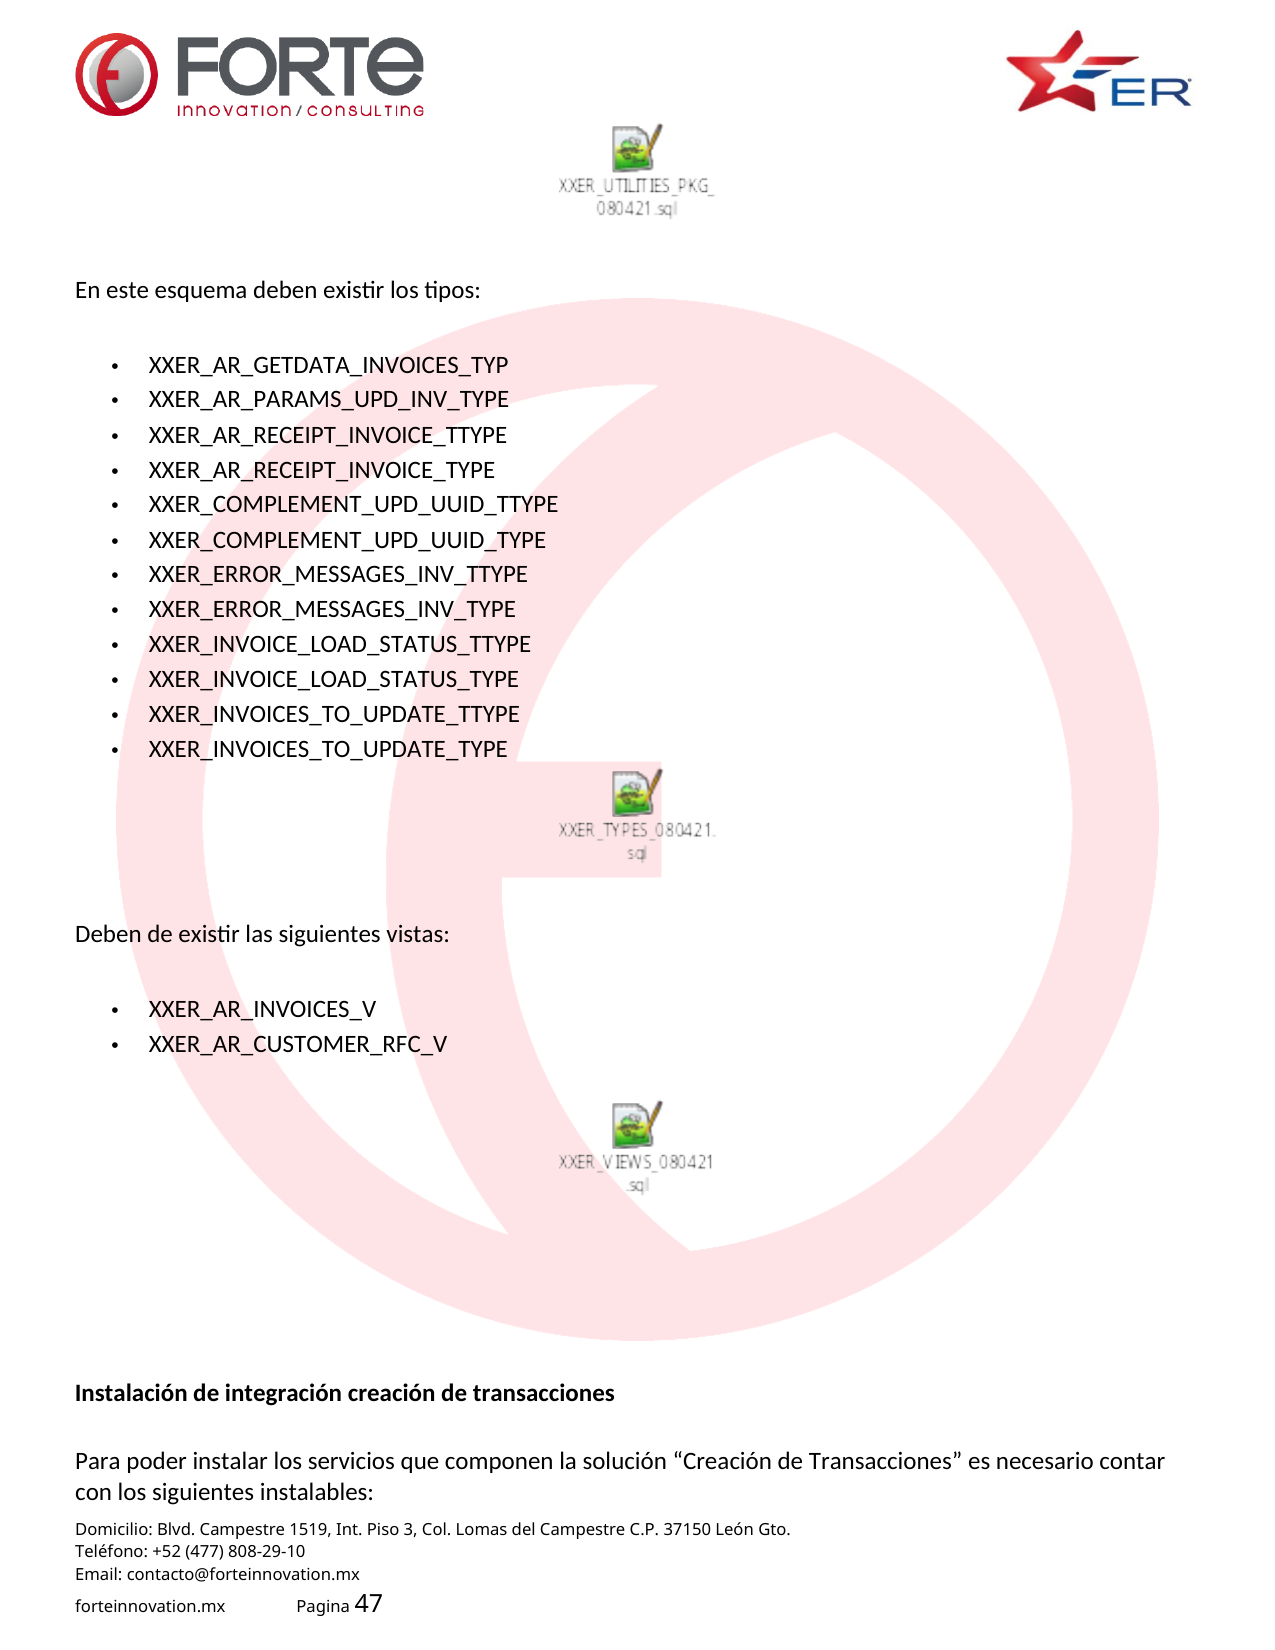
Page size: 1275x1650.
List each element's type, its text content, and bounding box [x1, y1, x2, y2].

list XXER_COMPLEMENT_UPD_UUID_TYPE [111, 524, 1200, 554]
picture [997, 28, 1200, 113]
list XXER_ERROR_MESSAGES_INV_TYPE [111, 594, 1200, 624]
list XXER_AR_INVOICES_V [111, 993, 1200, 1024]
list XXER_AR_CUSTOMER_RFC_V [111, 1028, 1200, 1059]
list XXER_INVOICE_LOAD_STATUS_TTYPE [111, 628, 1200, 659]
list XXER_AR_RECEIPT_INVOICE_TTYPE [111, 419, 1200, 449]
text Instalación de integración creación de transacciones [74, 1377, 1200, 1407]
list XXER_AR_PARAMS_UPD_INV_TYPE [111, 384, 1200, 414]
text En este esquema deben existir los tipos: [75, 274, 1200, 304]
text Para poder instalar los servicios que componen la solución “Creación de Transacciones” es necesario contar con los siguientes instalables: [75, 1445, 1200, 1506]
picture [75, 33, 424, 116]
list XXER_AR_GETDATA_INVOICES_TYP [111, 349, 1200, 379]
list XXER_INVOICES_TO_UPDATE_TTYPE [111, 698, 1200, 729]
list XXER_INVOICE_LOAD_STATUS_TYPE [111, 663, 1200, 694]
list XXER_INVOICES_TO_UPDATE_TYPE [111, 733, 1200, 764]
list XXER_ERROR_MESSAGES_INV_TTYPE [111, 558, 1200, 589]
list XXER_AR_RECEIPT_INVOICE_TYPE [111, 454, 1200, 484]
list XXER_COMPLEMENT_UPD_UUID_TTYPE [111, 489, 1200, 519]
text Deben de existir las siguientes vistas: [75, 918, 1200, 949]
